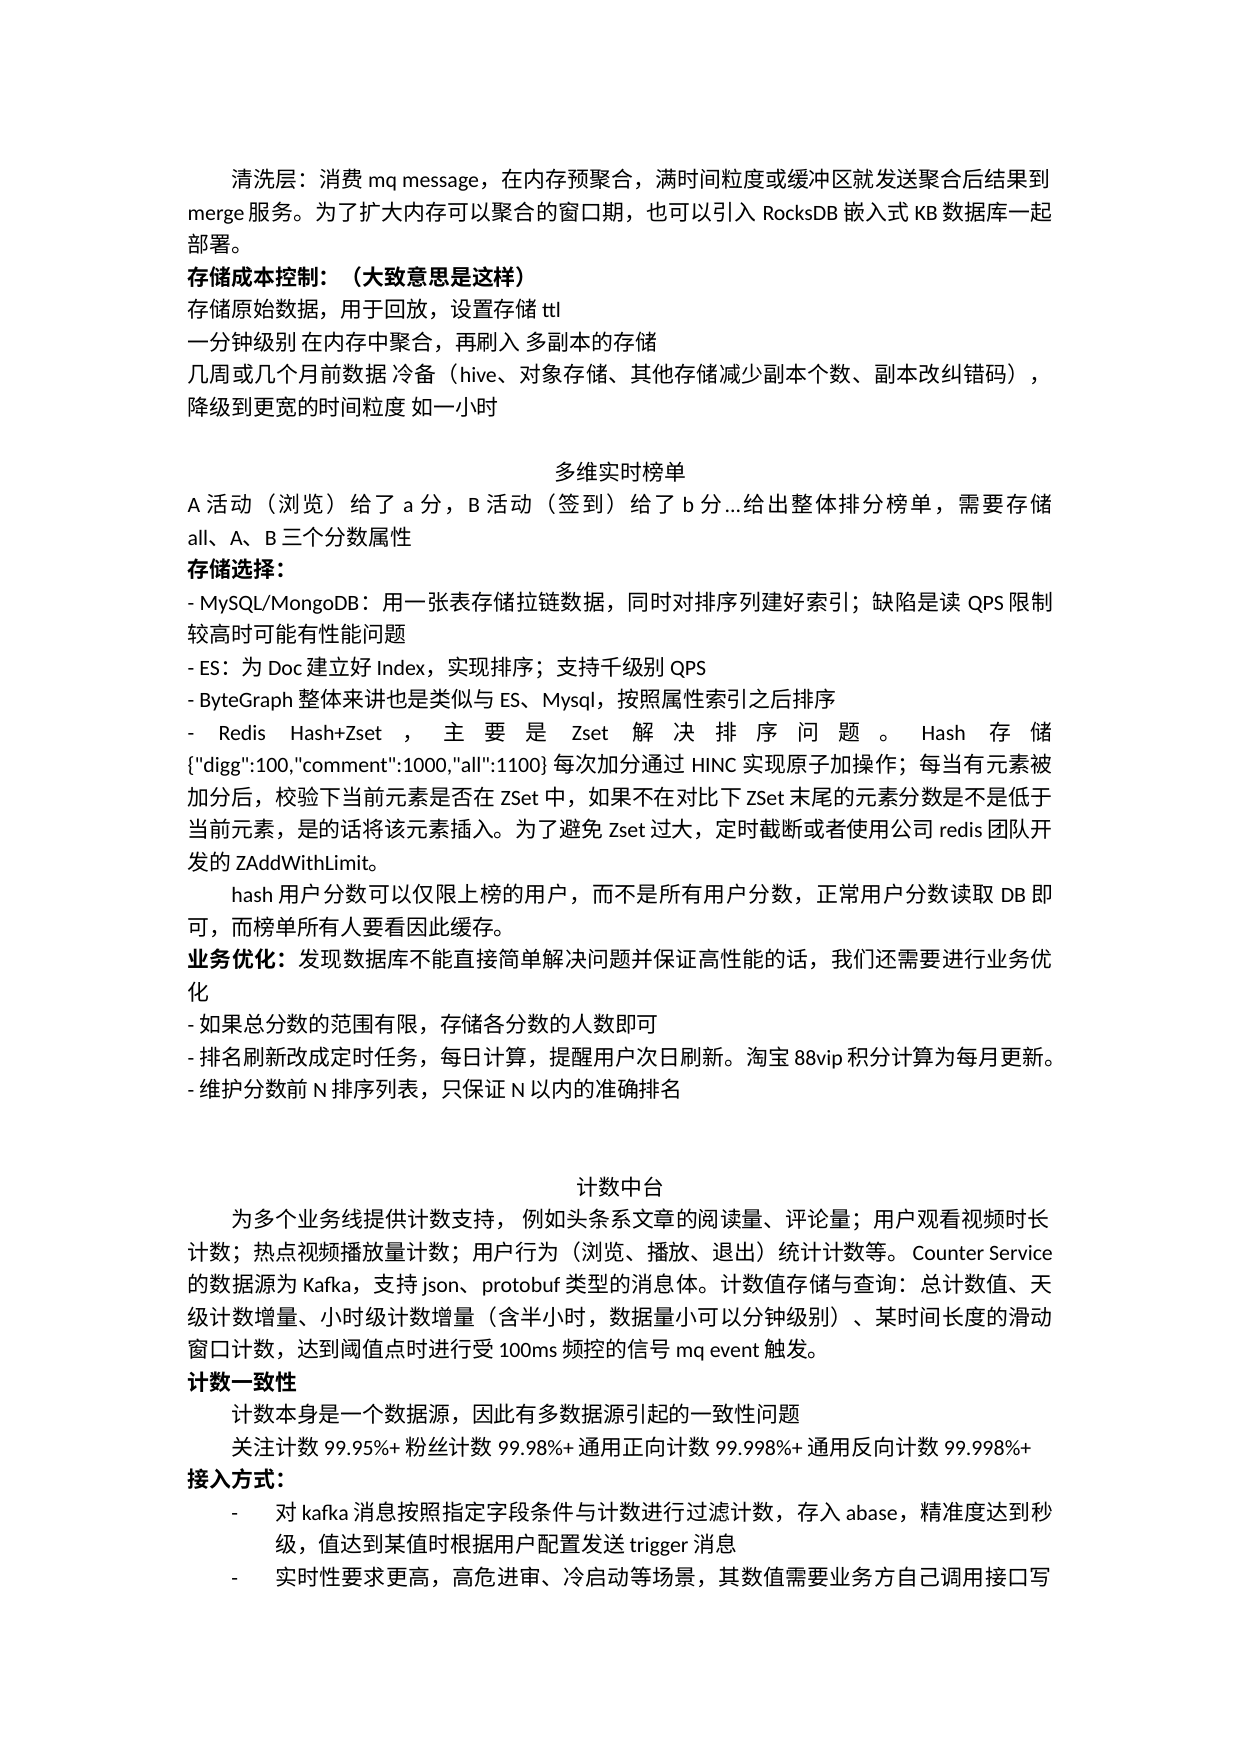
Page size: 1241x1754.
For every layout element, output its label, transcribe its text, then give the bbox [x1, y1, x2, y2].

text 多维实时榜单 [187, 454, 1053, 487]
text 接入方式： [187, 1462, 1053, 1494]
text - MySQL/MongoDB：用一张表存储拉链数据，同时对排序列建好索引；缺陷是读QPS限制较高时可能有性能问题 [187, 584, 1053, 649]
text 计数中台 [187, 1169, 1053, 1202]
text 存储原始数据，用于回放，设置存储ttl [187, 292, 1053, 324]
text 存储成本控制：（大致意思是这样） [187, 259, 1053, 292]
text hash用户分数可以仅限上榜的用户，而不是所有用户分数，正常用户分数读取DB即可，而榜单所有人要看因此缓存。 [187, 877, 1053, 942]
text - 维护分数前N排序列表，只保证N以内的准确排名 [187, 1072, 1053, 1104]
text 计数一致性 [187, 1364, 1053, 1397]
text - 排名刷新改成定时任务，每日计算，提醒用户次日刷新。淘宝88vip积分计算为每月更新。 [187, 1039, 1053, 1072]
text 几周或几个月前数据 冷备（hive、对象存储、其他存储减少副本个数、副本改纠错码），降级到更宽的时间粒度 如一小时 [187, 357, 1053, 422]
text 为多个业务线提供计数支持， 例如头条系文章的阅读量、评论量；用户观看视频时长计数；热点视频播放量计数；用户行为（浏览、播放、退出）统计计数等。Counter Service的数据源为Kafka，支持json、protobuf类型的消息体。计数值存储与查询：总计数值、天级计数增量、小时级计数增量（含半小时，数据量小可以分钟级别）、某时间长度的滑动窗口计数，达到阈值点时进行受100ms频控的信号mq event触发。 [187, 1202, 1053, 1364]
text - ES：为Doc建立好Index，实现排序；支持千级别QPS [187, 649, 1053, 682]
text 计数本身是一个数据源，因此有多数据源引起的一致性问题 [187, 1397, 1053, 1429]
list 对kafka消息按照指定字段条件与计数进行过滤计数，存入abase，精准度达到秒级，值达到某值时根据用户配置发送trigger消息 [231, 1494, 1053, 1559]
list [231, 1559, 1053, 1592]
text 一分钟级别 在内存中聚合，再刷入 多副本的存储 [187, 324, 1053, 357]
text - 如果总分数的范围有限，存储各分数的人数即可 [187, 1007, 1053, 1039]
text A活动（浏览）给了a分，B活动（签到）给了b分...给出整体排分榜单，需要存储all、A、B三个分数属性 [187, 487, 1053, 552]
text 存储选择： [187, 552, 1053, 584]
text 关注计数 99.95%+ 粉丝计数 99.98%+ 通用正向计数 99.998%+ 通用反向计数 99.998%+ [187, 1429, 1053, 1462]
text - ByteGraph 整体来讲也是类似与ES、Mysql，按照属性索引之后排序 [187, 682, 1053, 714]
text - Redis Hash+Zset，主要是Zset解决排序问题。Hash存储{"digg":100,"comment":1000,"all":1100} 每次加分通过 HINC 实现原子加操作；每当有元素被加分后，校验下当前元素是否在 ZSet 中，如果不在对比下ZSet末尾的元素分数是不是低于当前元素，是的话将该元素插入。为了避免Zset过大，定时截断或者使用公司redis团队开发的ZAddWithLimit。 [187, 714, 1053, 877]
text 业务优化：发现数据库不能直接简单解决问题并保证高性能的话，我们还需要进行业务优化 [187, 942, 1053, 1007]
text 清洗层：消费mq message，在内存预聚合，满时间粒度或缓冲区就发送聚合后结果到merge服务。为了扩大内存可以聚合的窗口期，也可以引入RocksDB 嵌入式KB数据库一起部署。 [187, 162, 1053, 259]
